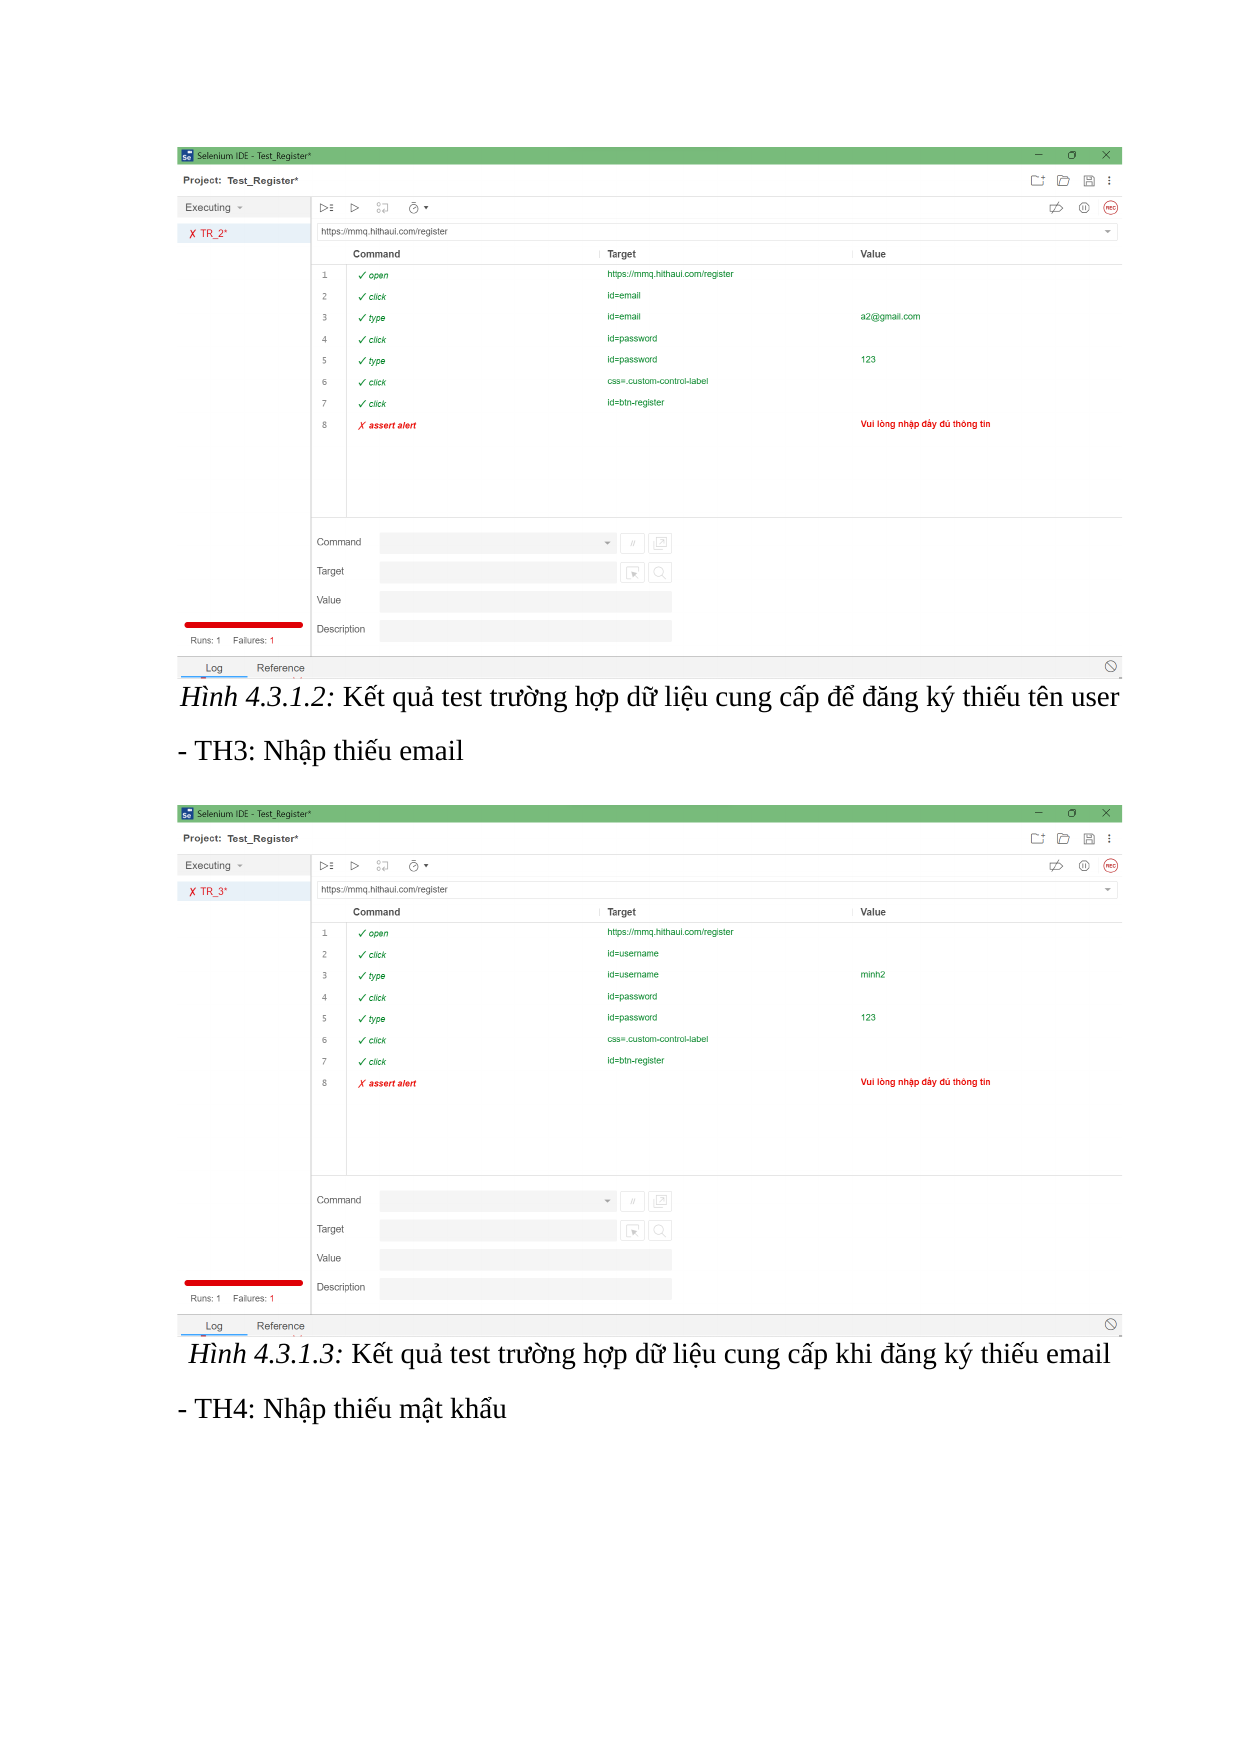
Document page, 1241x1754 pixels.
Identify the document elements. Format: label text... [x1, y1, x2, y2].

text - TH3: Nhập thiếu email [177, 733, 1122, 767]
text Hình 4.3.1.3: Kết quả test trường hợp dữ liệu cung cấp khi đăng ký thiếu email [177, 1337, 1122, 1370]
text Hình 4.3.1.2: Kết quả test trường hợp dữ liệu cung cấp để đăng ký thiếu tên user [177, 679, 1122, 712]
picture [177, 147, 1123, 679]
picture [177, 805, 1123, 1337]
text - TH4: Nhập thiếu mật khẩu [177, 1391, 1122, 1424]
